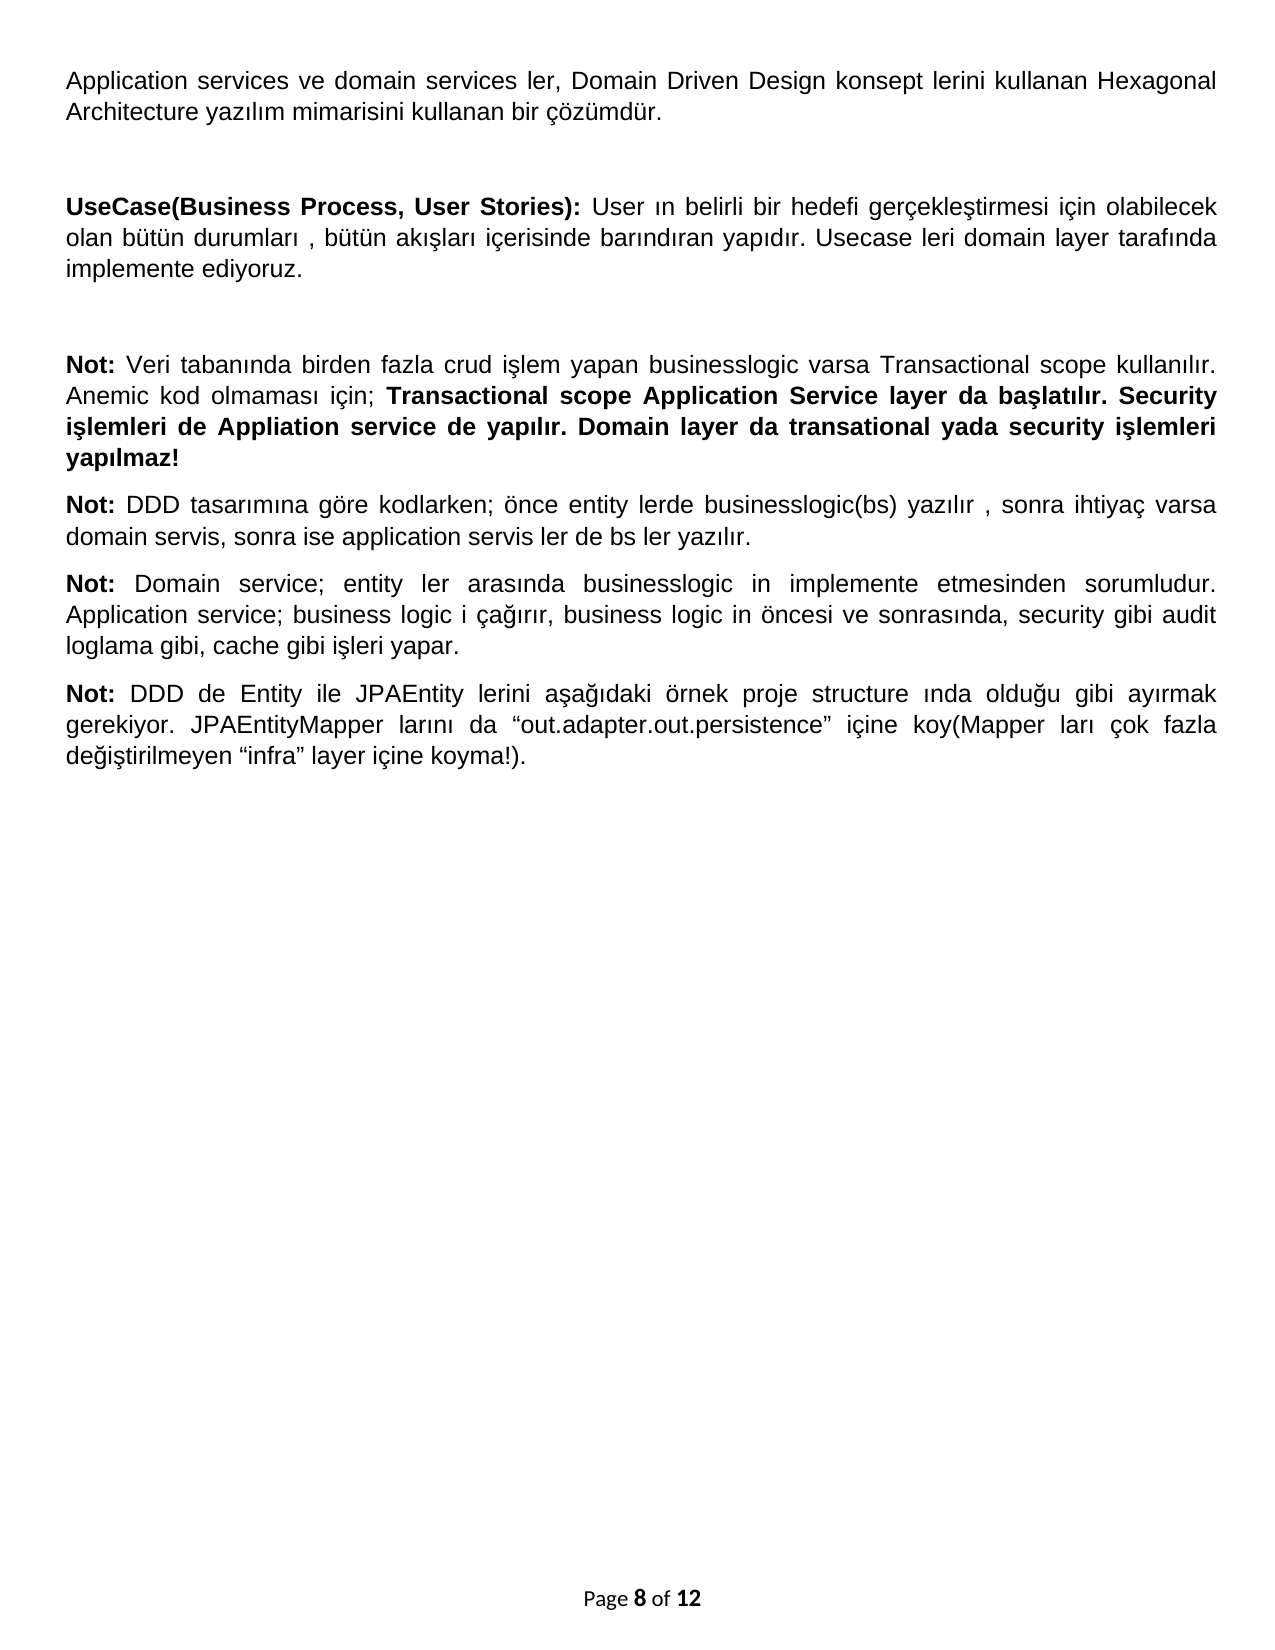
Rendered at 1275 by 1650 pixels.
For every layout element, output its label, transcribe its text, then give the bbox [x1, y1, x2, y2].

text Not: DDD tasarımına göre kodlarken; önce entity lerde businesslogic(bs) yazılır , sonra ihtiyaç varsa domain servis, sonra ise application servis ler de bs ler yazılır. [66, 490, 1219, 550]
text Not: Domain service; entity ler arasında businesslogic in implemente etmesinden sorumludur. Application service; business logic i çağırır, business logic in öncesi ve sonrasında, security gibi audit loglama gibi, cache gibi işleri yapar. [66, 569, 1219, 660]
text Not: DDD de Entity ile JPAEntity lerini aşağıdaki örnek proje structure ında olduğu gibi ayırmak gerekiyor. JPAEntityMapper larını da “out.adapter.out.persistence” içine koy(Mapper ları çok fazla değiştirilmeyen “infra” layer içine koyma!). [66, 679, 1219, 770]
text Application services ve domain services ler, Domain Driven Design konsept lerini kullanan Hexagonal Architecture yazılım mimarisini kullanan bir çözümdür. [66, 66, 1219, 125]
text Not: Veri tabanında birden fazla crud işlem yapan businesslogic varsa Transactional scope kullanılır. Anemic kod olmaması için; Transactional scope Application Service layer da başlatılır. Security işlemleri de Appliation service de yapılır. Domain layer da transational yada security işlemleri yapılmaz! [66, 349, 1219, 471]
text UseCase(Business Process, User Stories): User ın belirli bir hedefi gerçekleştirmesi için olabilecek olan bütün durumları , bütün akışları içerisinde barındıran yapıdır. Usecase leri domain layer tarafında implemente ediyoruz. [66, 192, 1219, 283]
